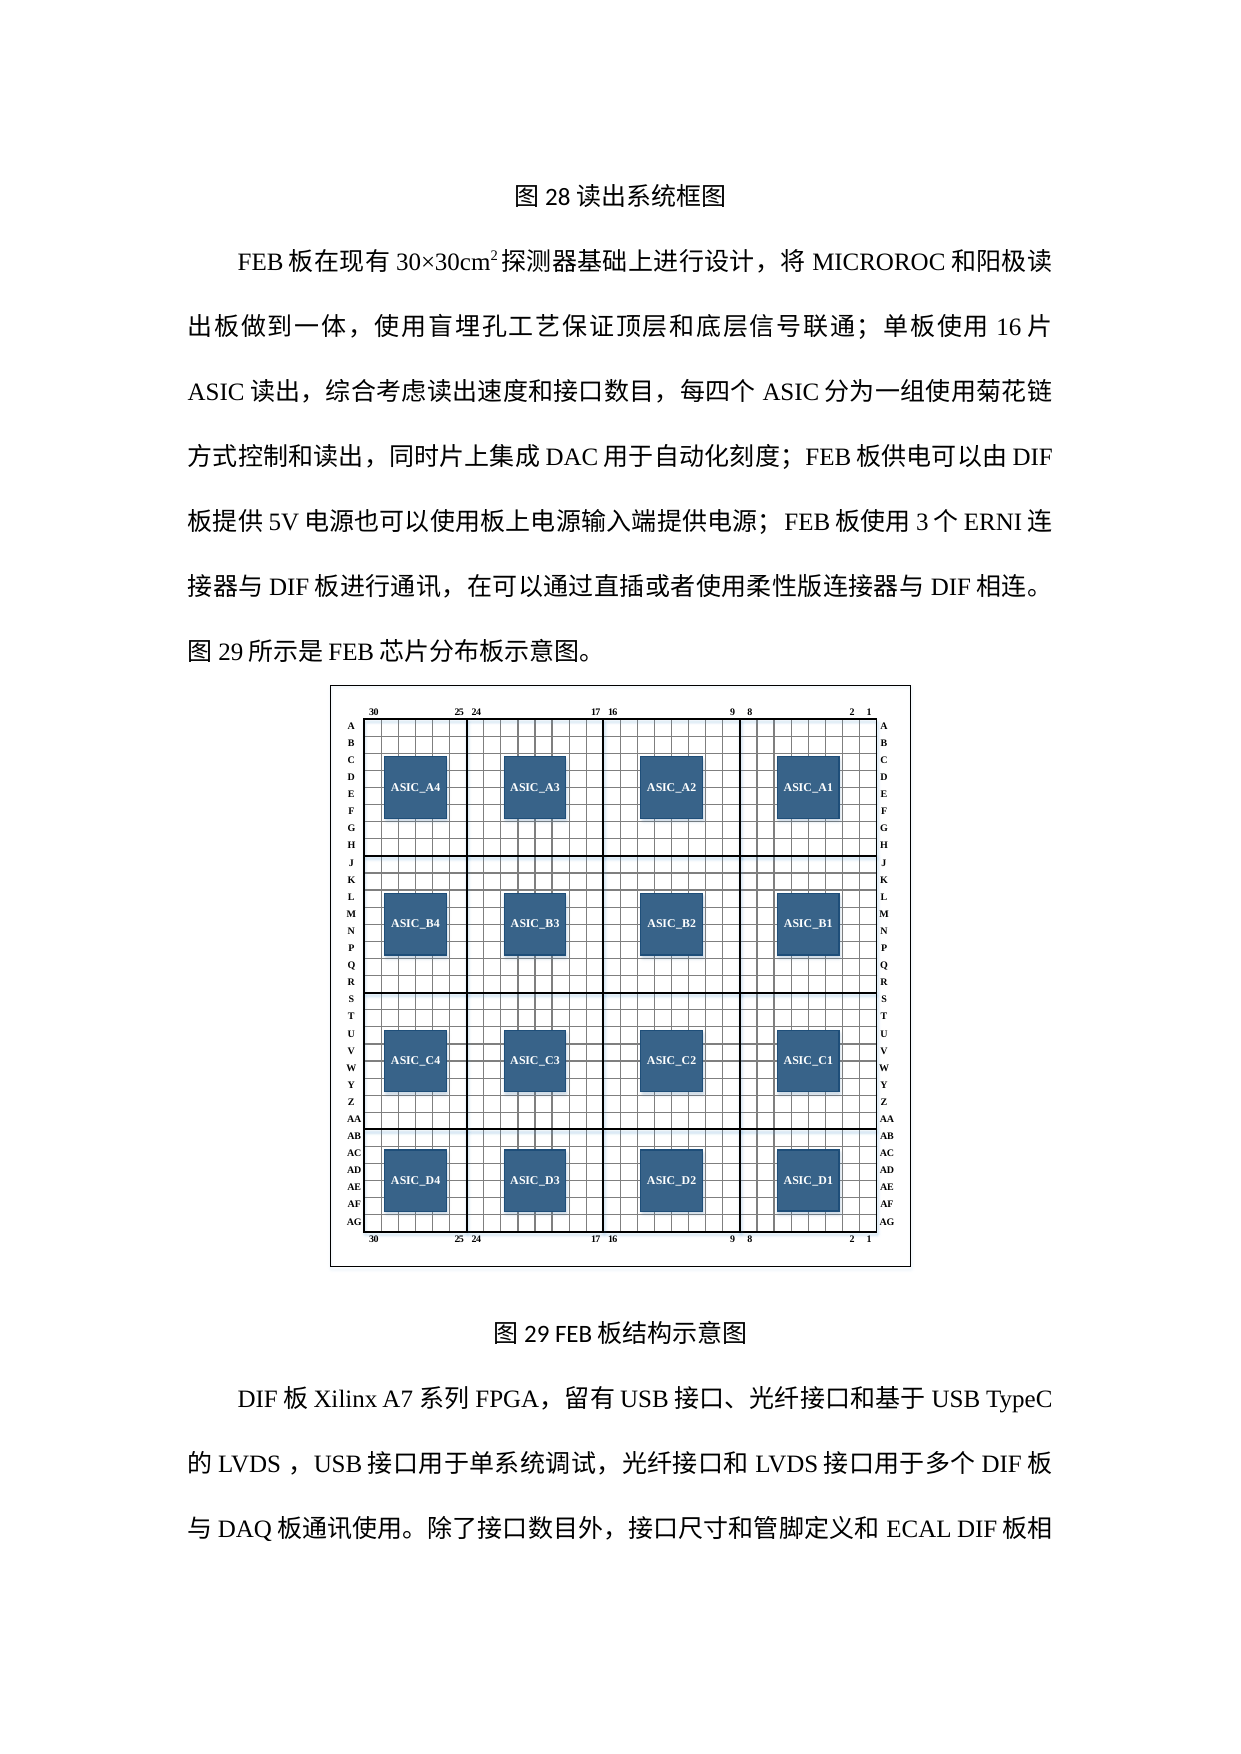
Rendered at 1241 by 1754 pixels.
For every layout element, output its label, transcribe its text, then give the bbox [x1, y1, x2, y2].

text 图 28 读出系统框图 [187, 162, 1053, 227]
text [187, 1364, 1053, 1559]
text 图 29 FEB板结构示意图 [187, 1299, 1053, 1364]
text FEB板在现有30×30cm2探测器基础上进行设计，将MICROROC和阳极读出板做到一体，使用盲埋孔工艺保证顶层和底层信号联通；单板使用16片ASIC读出，综合考虑读出速度和接口数目，每四个ASIC分为一组使用菊花链方式控制和读出，同时片上集成DAC用于自动化刻度；FEB板供电可以由DIF板提供5V电源也可以使用板上电源输入端提供电源；FEB板使用3个ERNI连接器与DIF板进行通讯，在可以通过直插或者使用柔性版连接器与DIF相连。图 29所示是FEB芯片分布板示意图。 [187, 227, 1053, 682]
